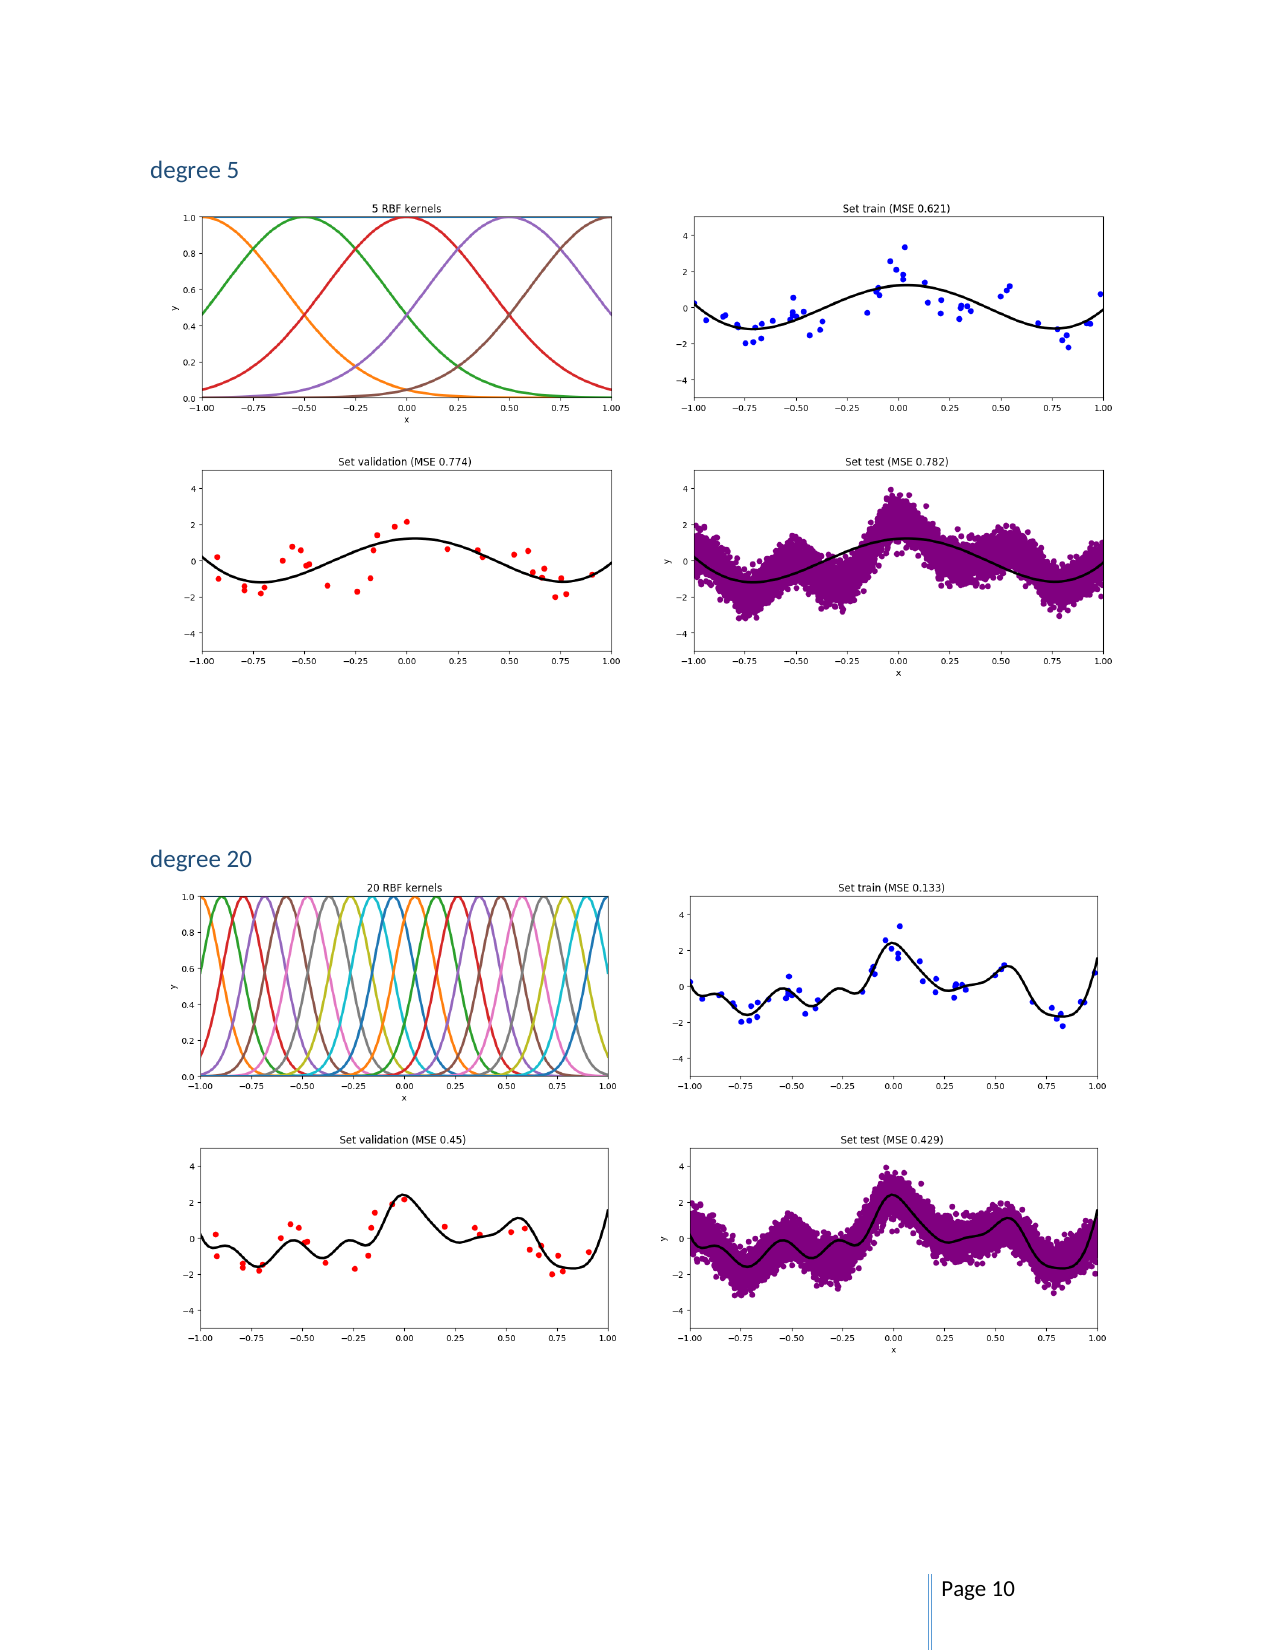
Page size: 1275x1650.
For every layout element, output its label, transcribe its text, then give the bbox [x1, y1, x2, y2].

picture [150, 187, 1125, 684]
subtitle degree 5 [150, 154, 1125, 185]
subtitle degree 20 [150, 843, 1125, 873]
picture [150, 875, 1125, 1359]
